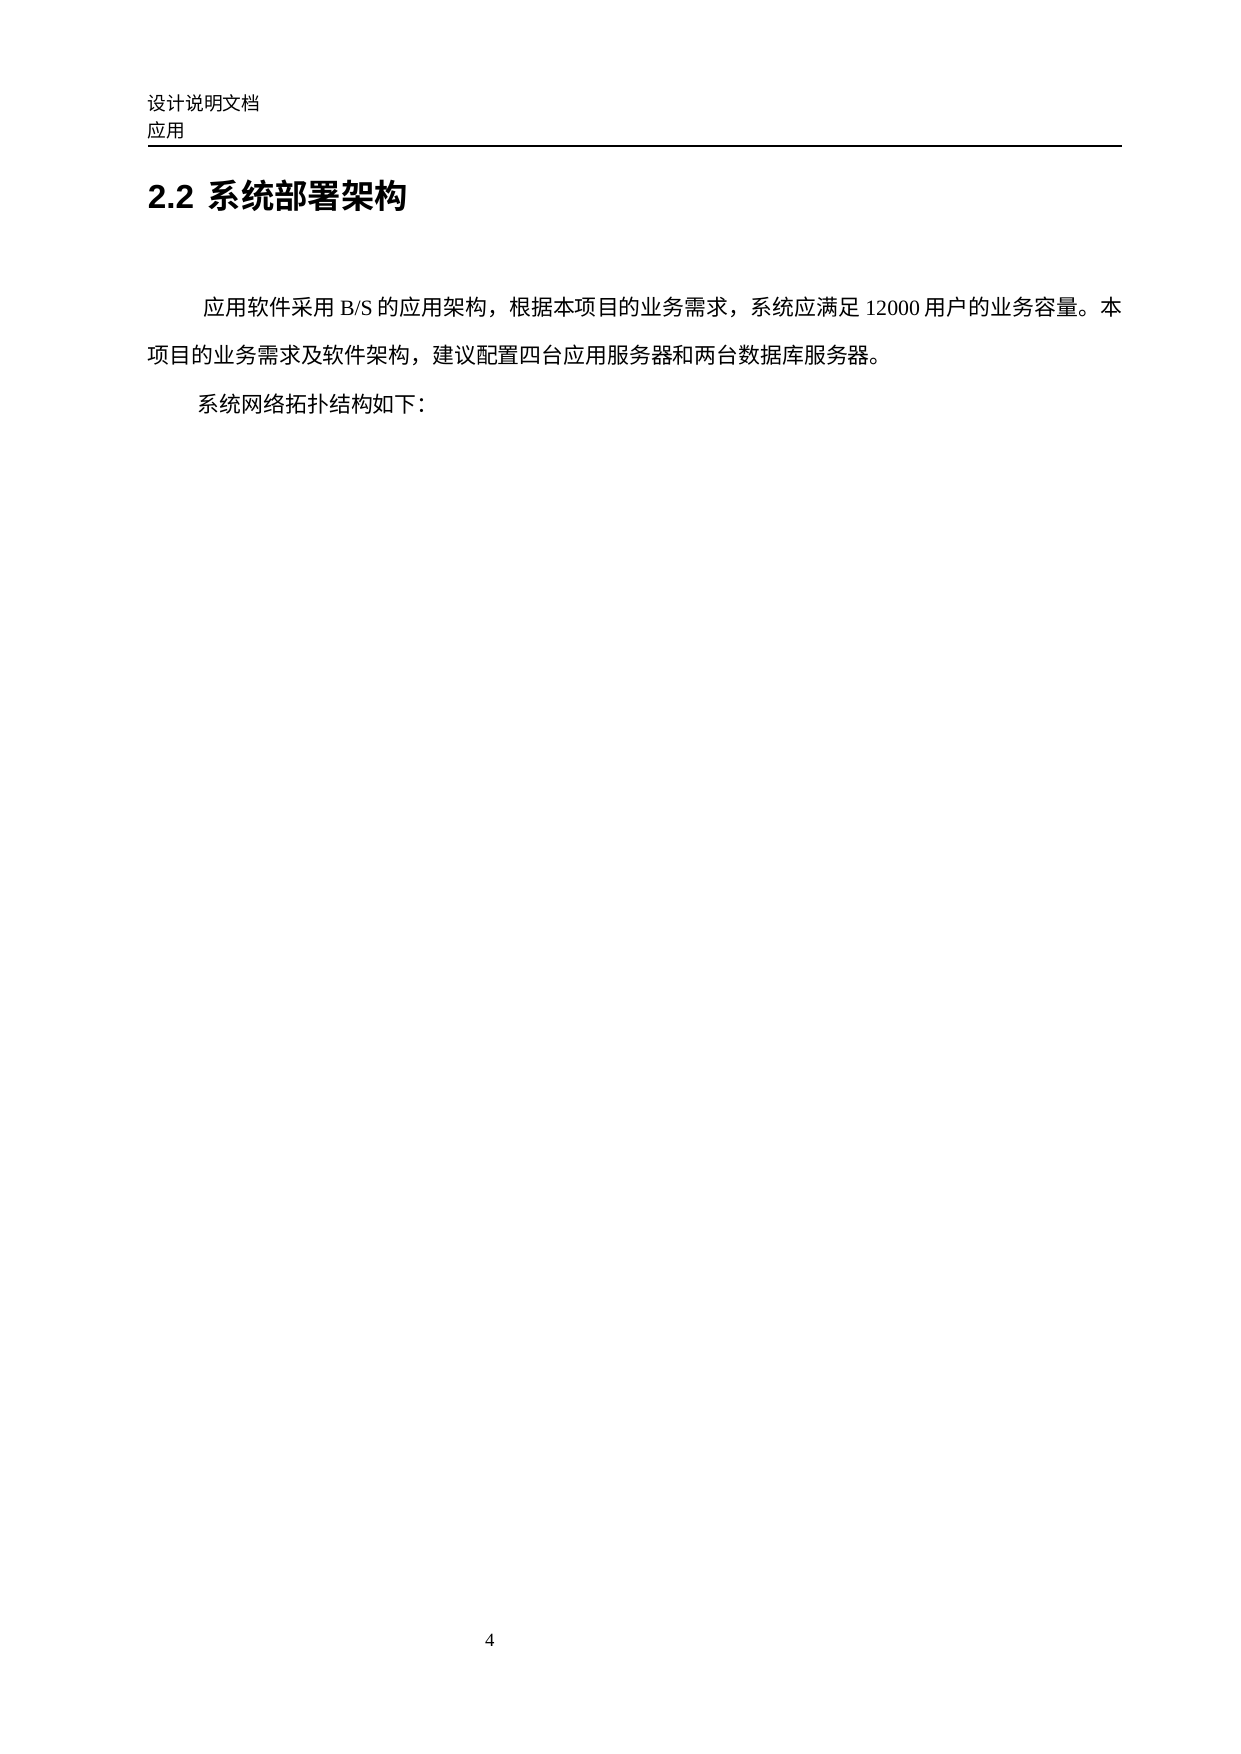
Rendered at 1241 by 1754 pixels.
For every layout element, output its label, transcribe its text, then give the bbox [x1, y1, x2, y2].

subtitle 系统部署架构 [148, 162, 1122, 227]
text 应用软件采用B/S的应用架构，根据本项目的业务需求，系统应满足12000用户的业务容量。本项目的业务需求及软件架构，建议配置四台应用服务器和两台数据库服务器。 [148, 289, 1122, 370]
text 系统网络拓扑结构如下： [148, 386, 1122, 419]
